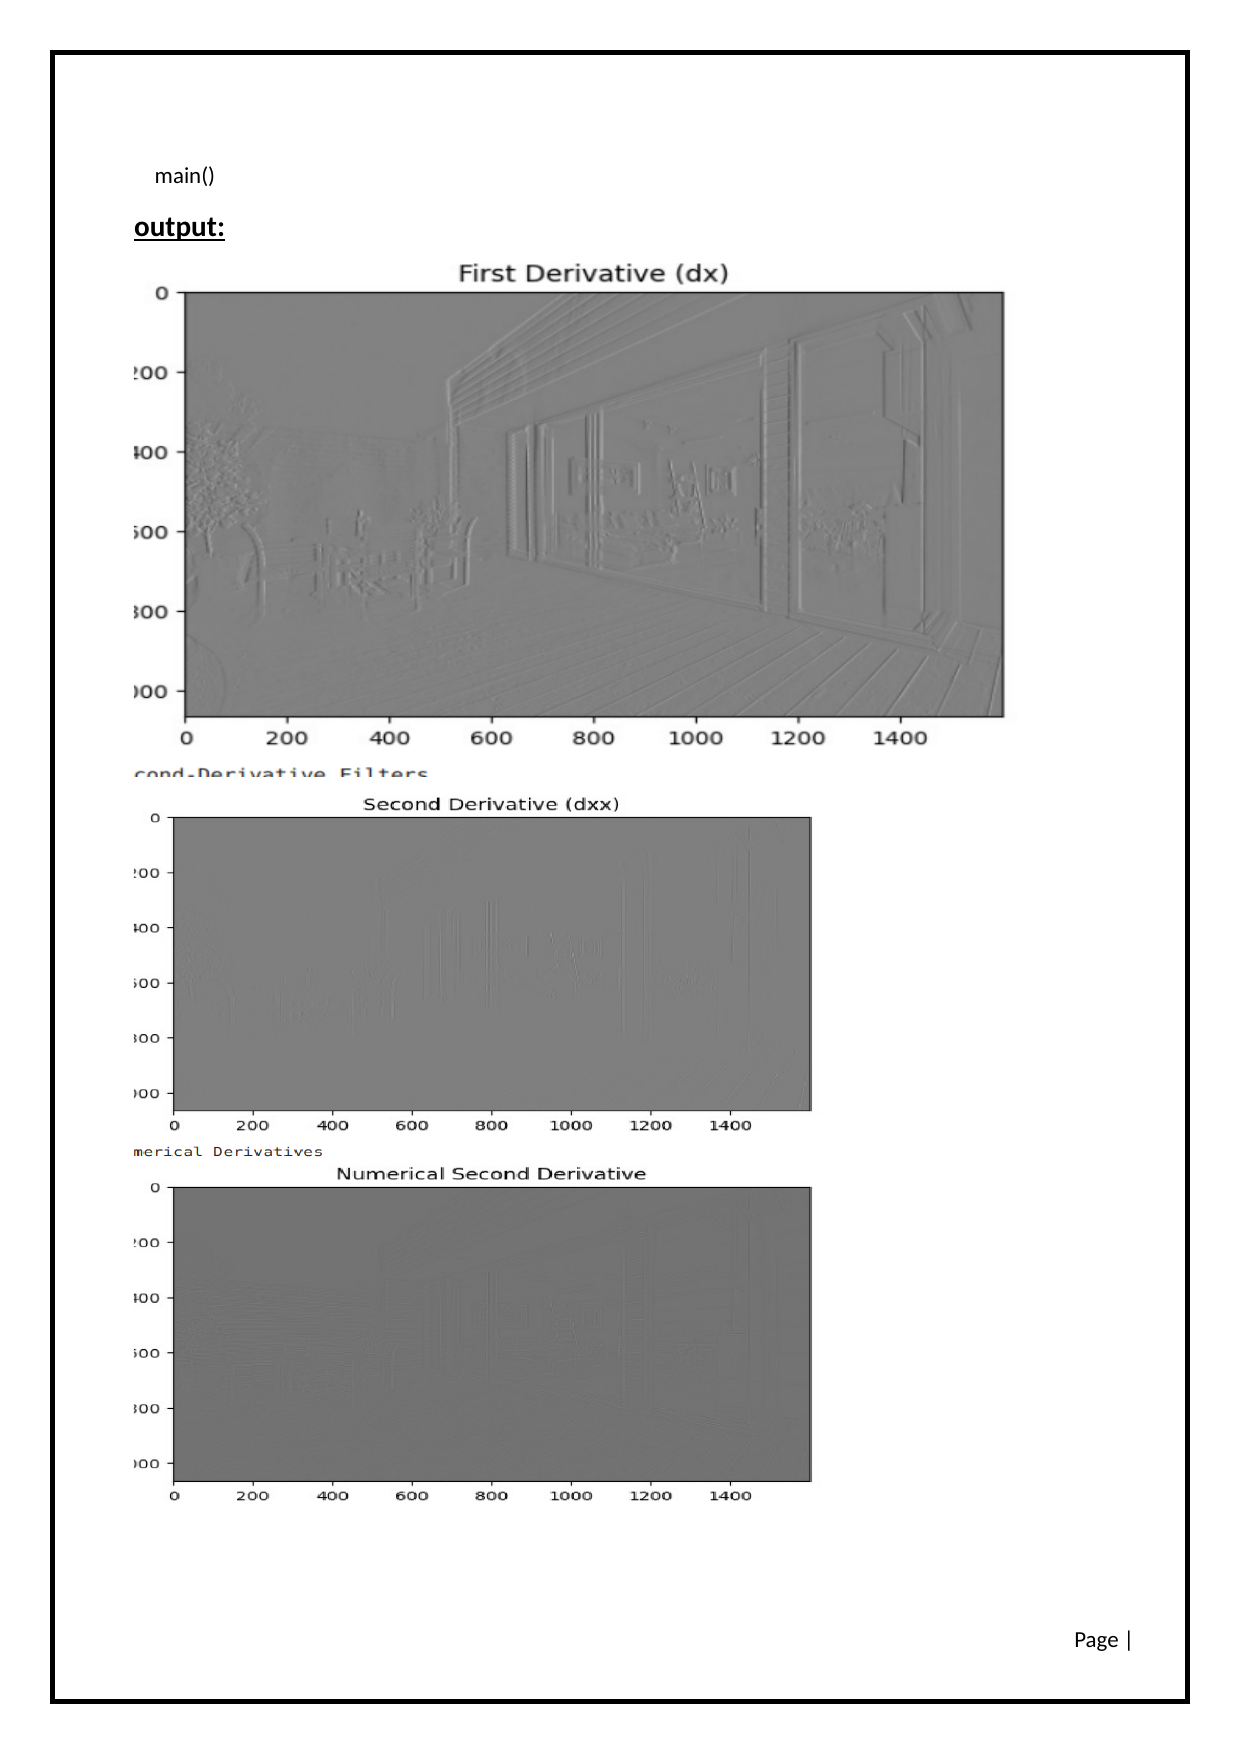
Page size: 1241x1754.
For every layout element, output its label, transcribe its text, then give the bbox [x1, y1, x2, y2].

picture [133, 263, 1075, 777]
text output: [134, 208, 1166, 244]
text main() [134, 161, 1166, 189]
picture [133, 795, 868, 1504]
